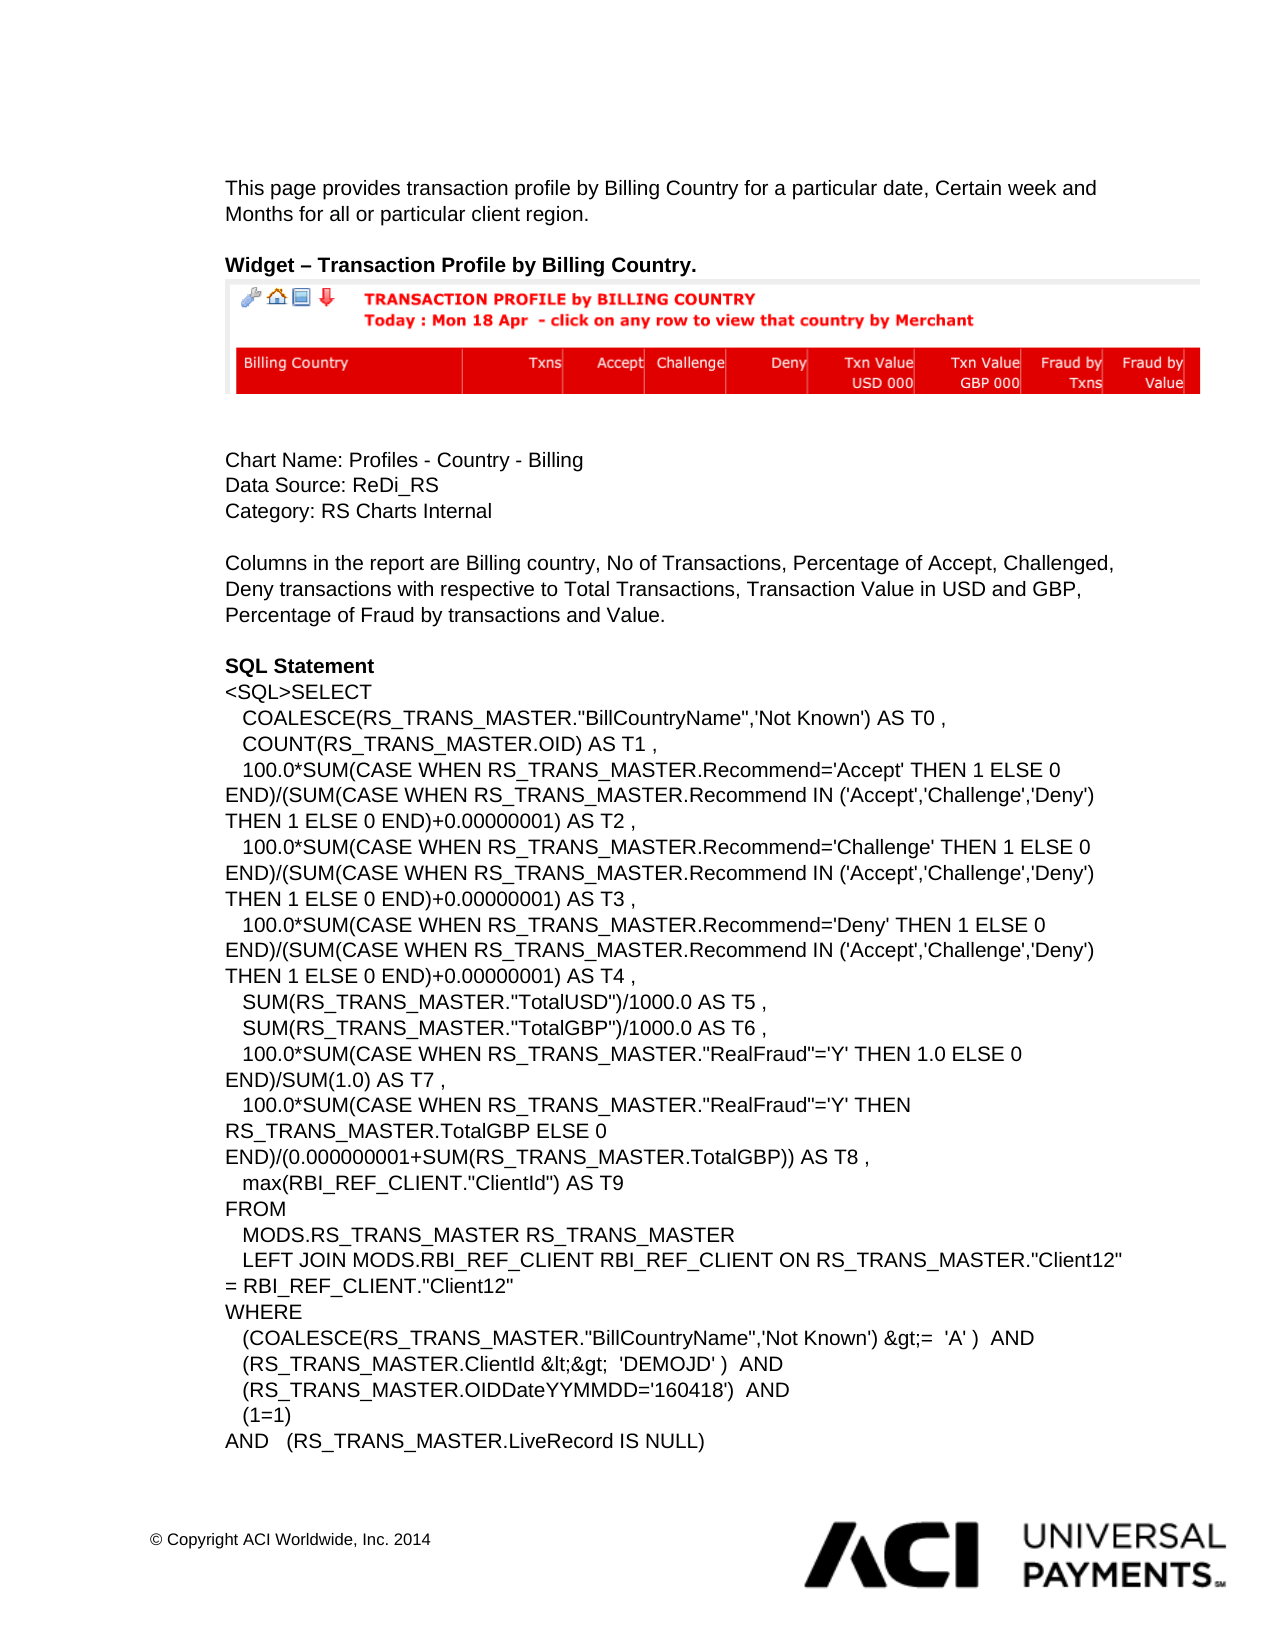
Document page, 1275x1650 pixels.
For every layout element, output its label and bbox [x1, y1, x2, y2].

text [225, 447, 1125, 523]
picture [225, 279, 1200, 394]
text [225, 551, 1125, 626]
picture [802, 1519, 1229, 1590]
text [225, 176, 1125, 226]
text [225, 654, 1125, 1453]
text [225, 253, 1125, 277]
